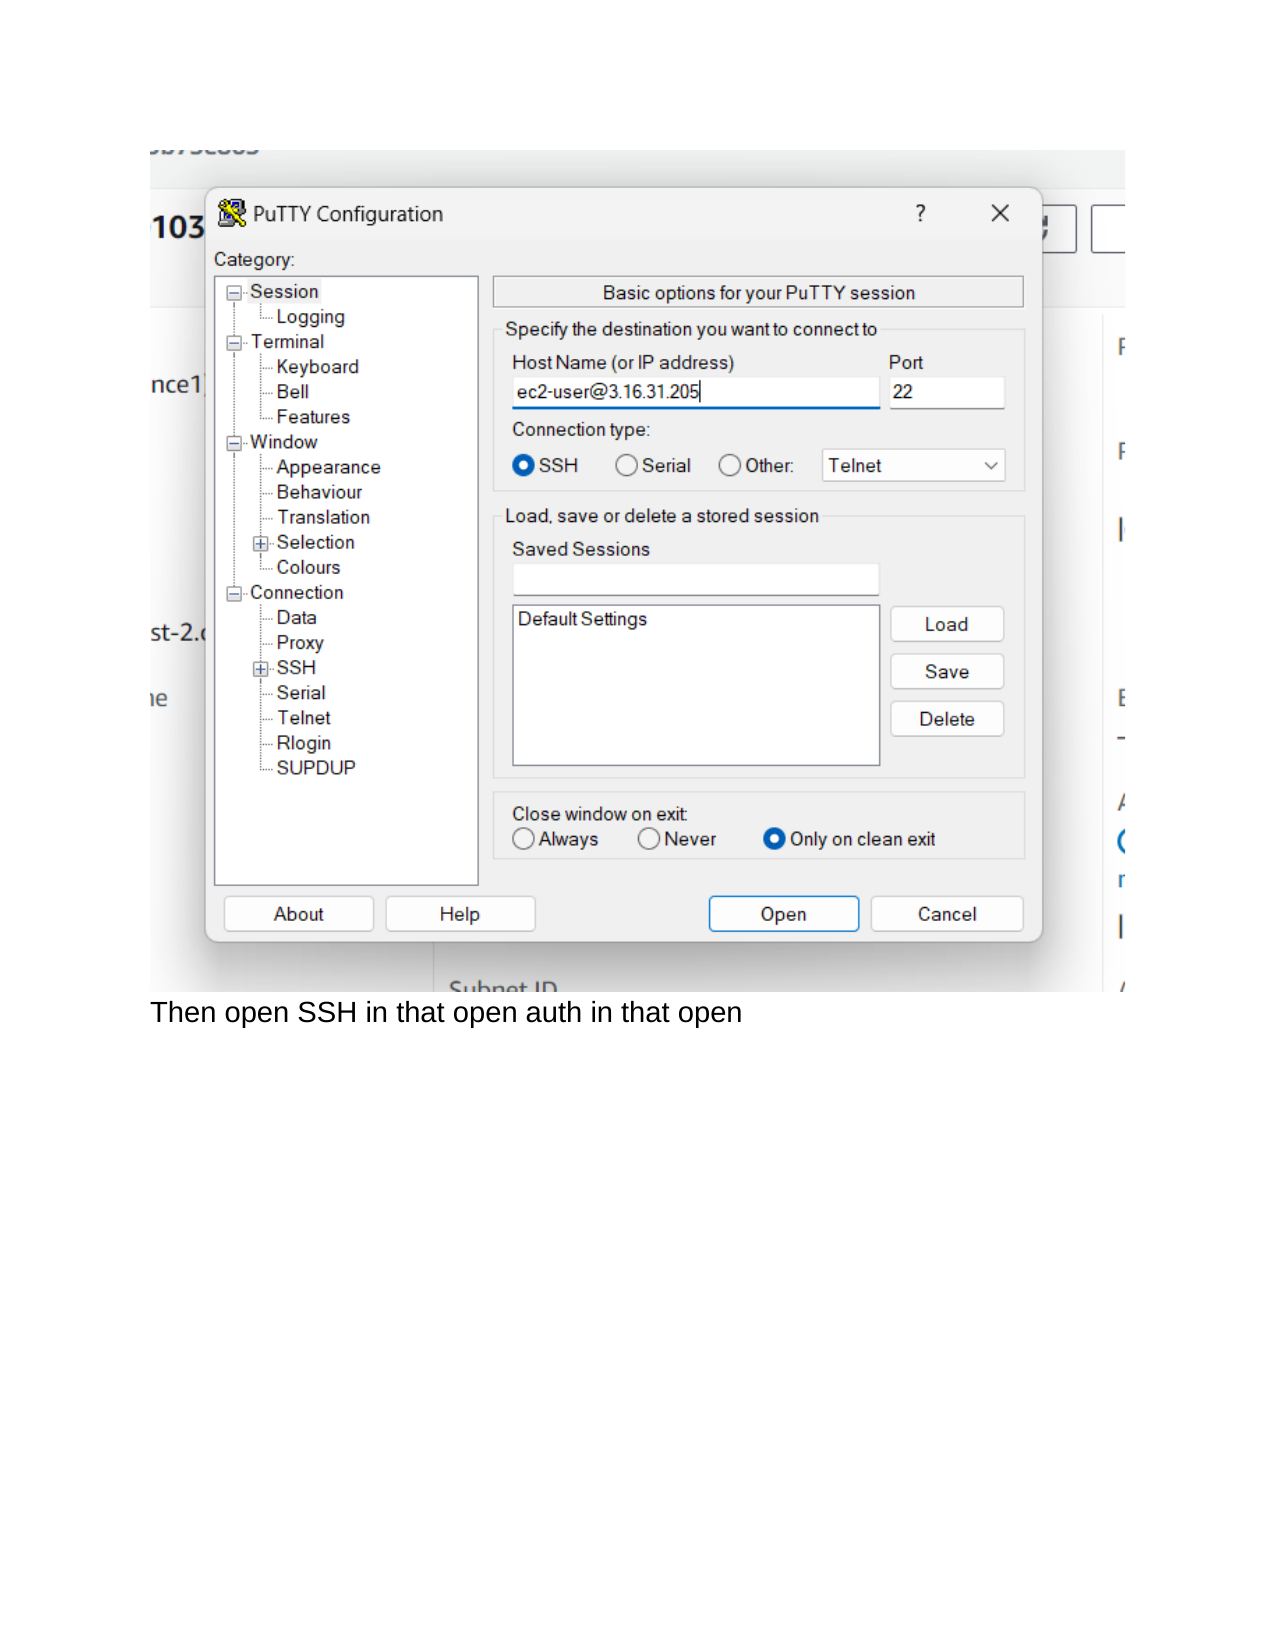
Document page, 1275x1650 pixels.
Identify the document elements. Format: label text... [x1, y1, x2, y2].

text Then open SSH in that open auth in that open [150, 996, 1125, 1029]
picture [150, 150, 1125, 992]
